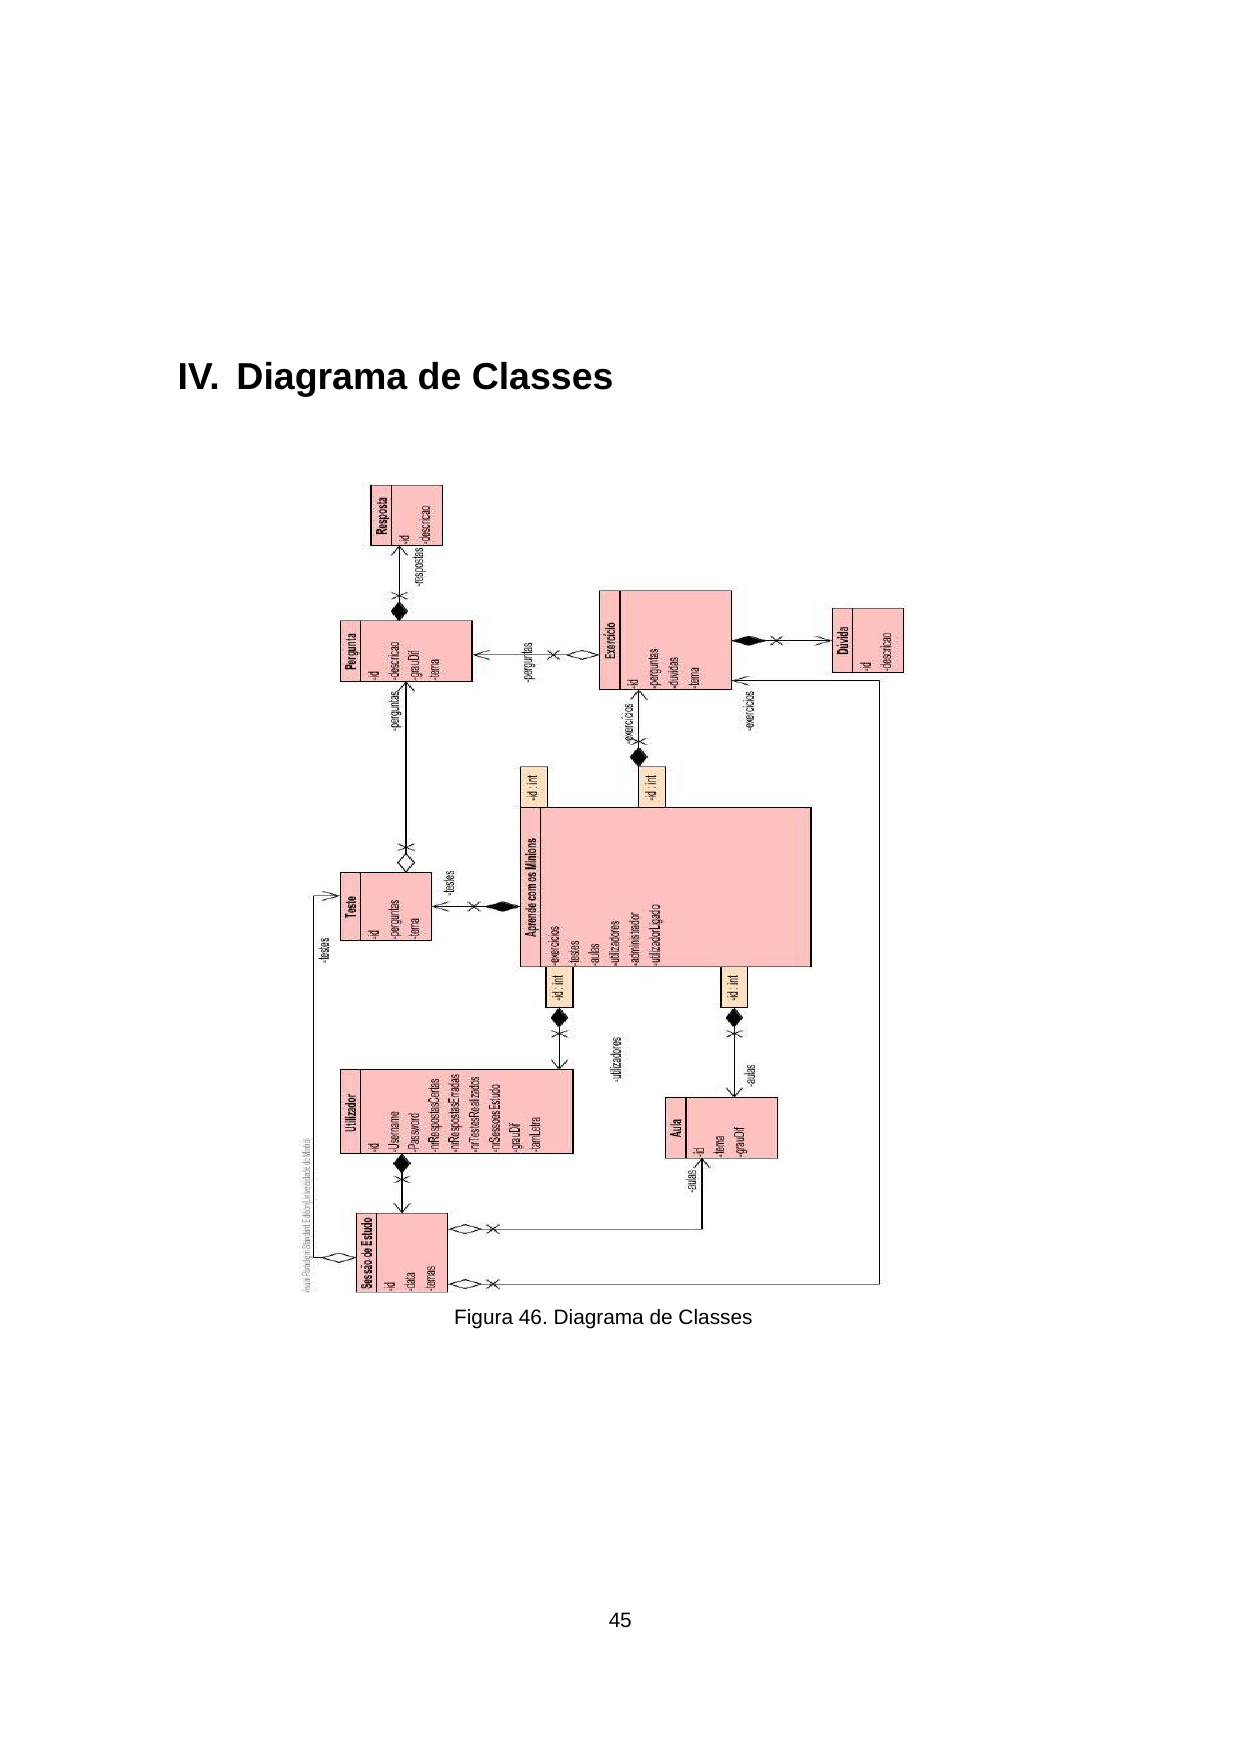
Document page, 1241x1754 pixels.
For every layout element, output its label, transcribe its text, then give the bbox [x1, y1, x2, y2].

text Diagrama de Classes [177, 354, 1063, 398]
picture [297, 482, 906, 1292]
